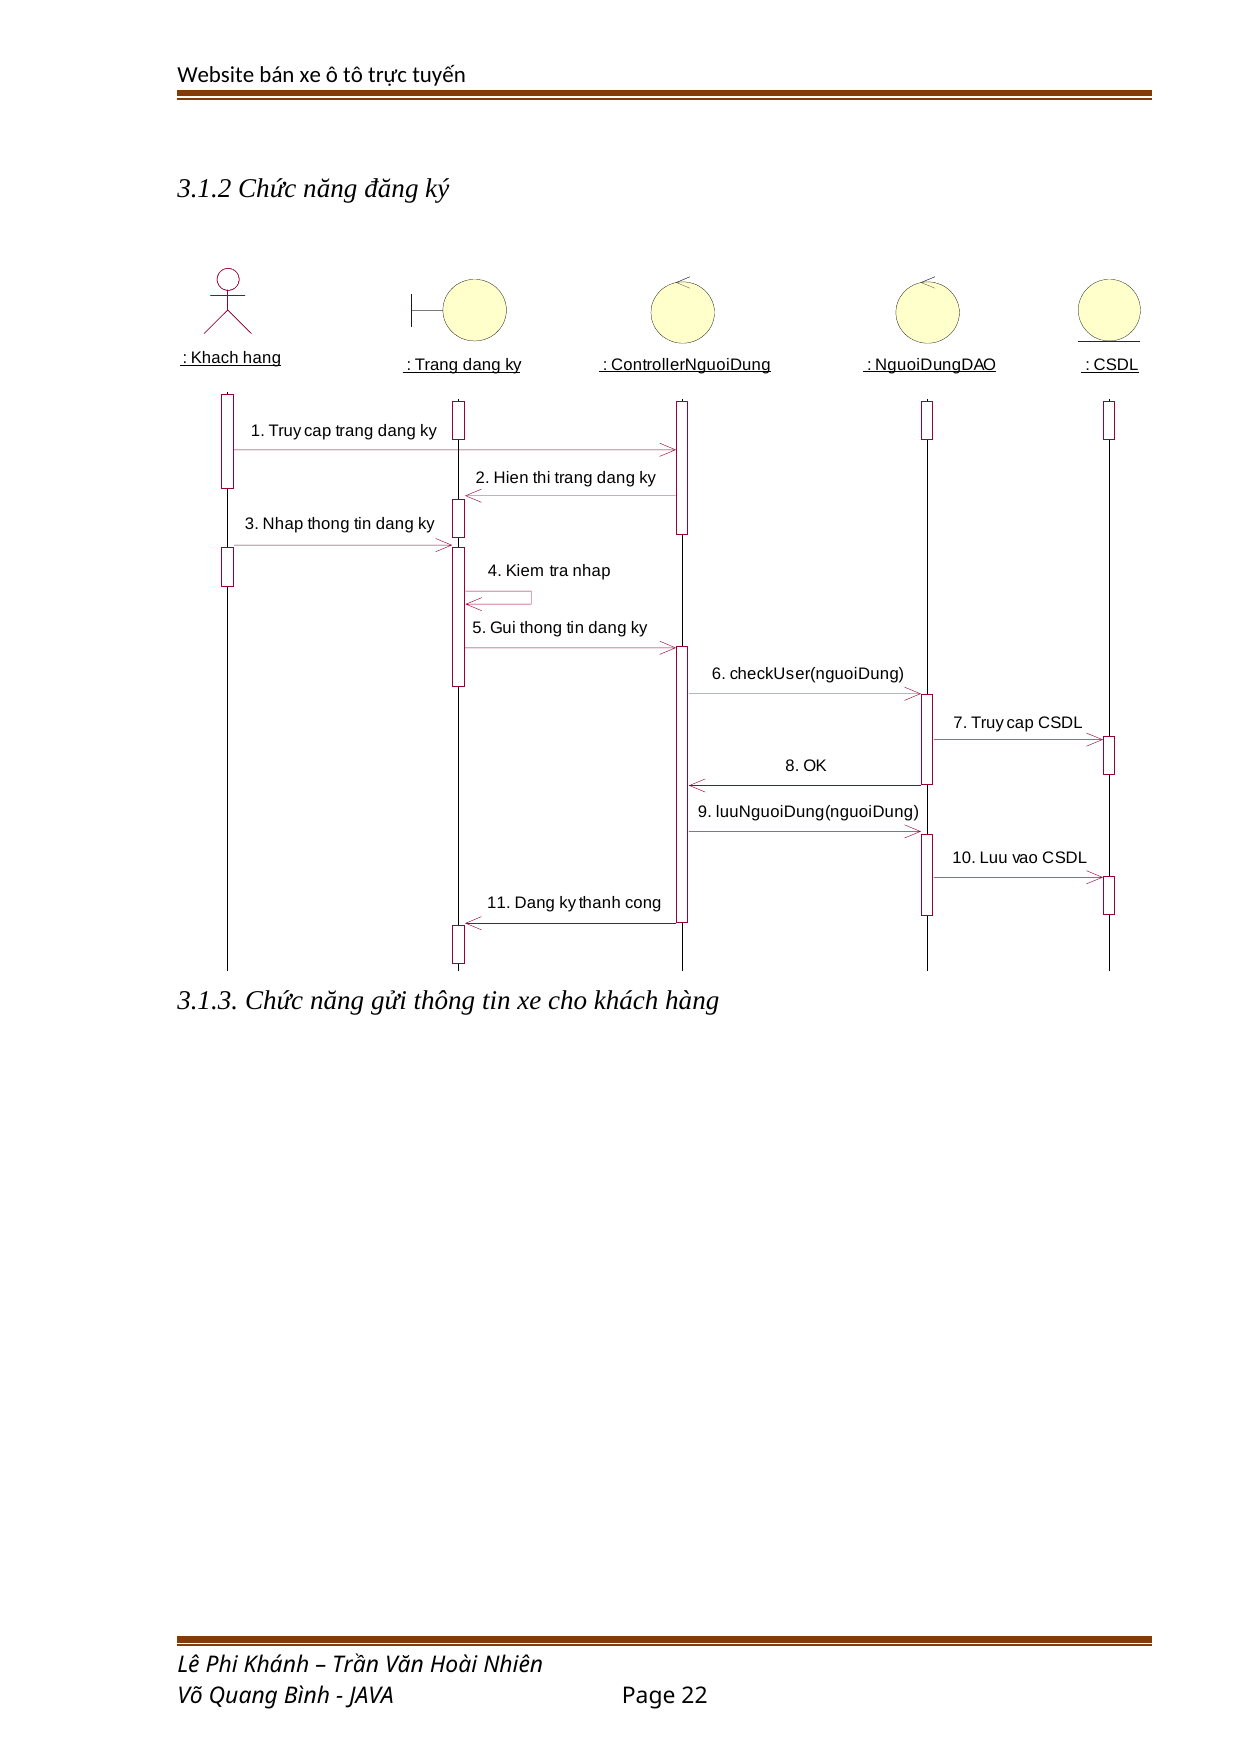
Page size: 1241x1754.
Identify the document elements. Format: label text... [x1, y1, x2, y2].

text 3.1.3. Chức năng gửi thông tin xe cho khách hàng [177, 984, 1152, 1016]
text 3.1.2 Chức năng đăng ký [177, 172, 1152, 204]
